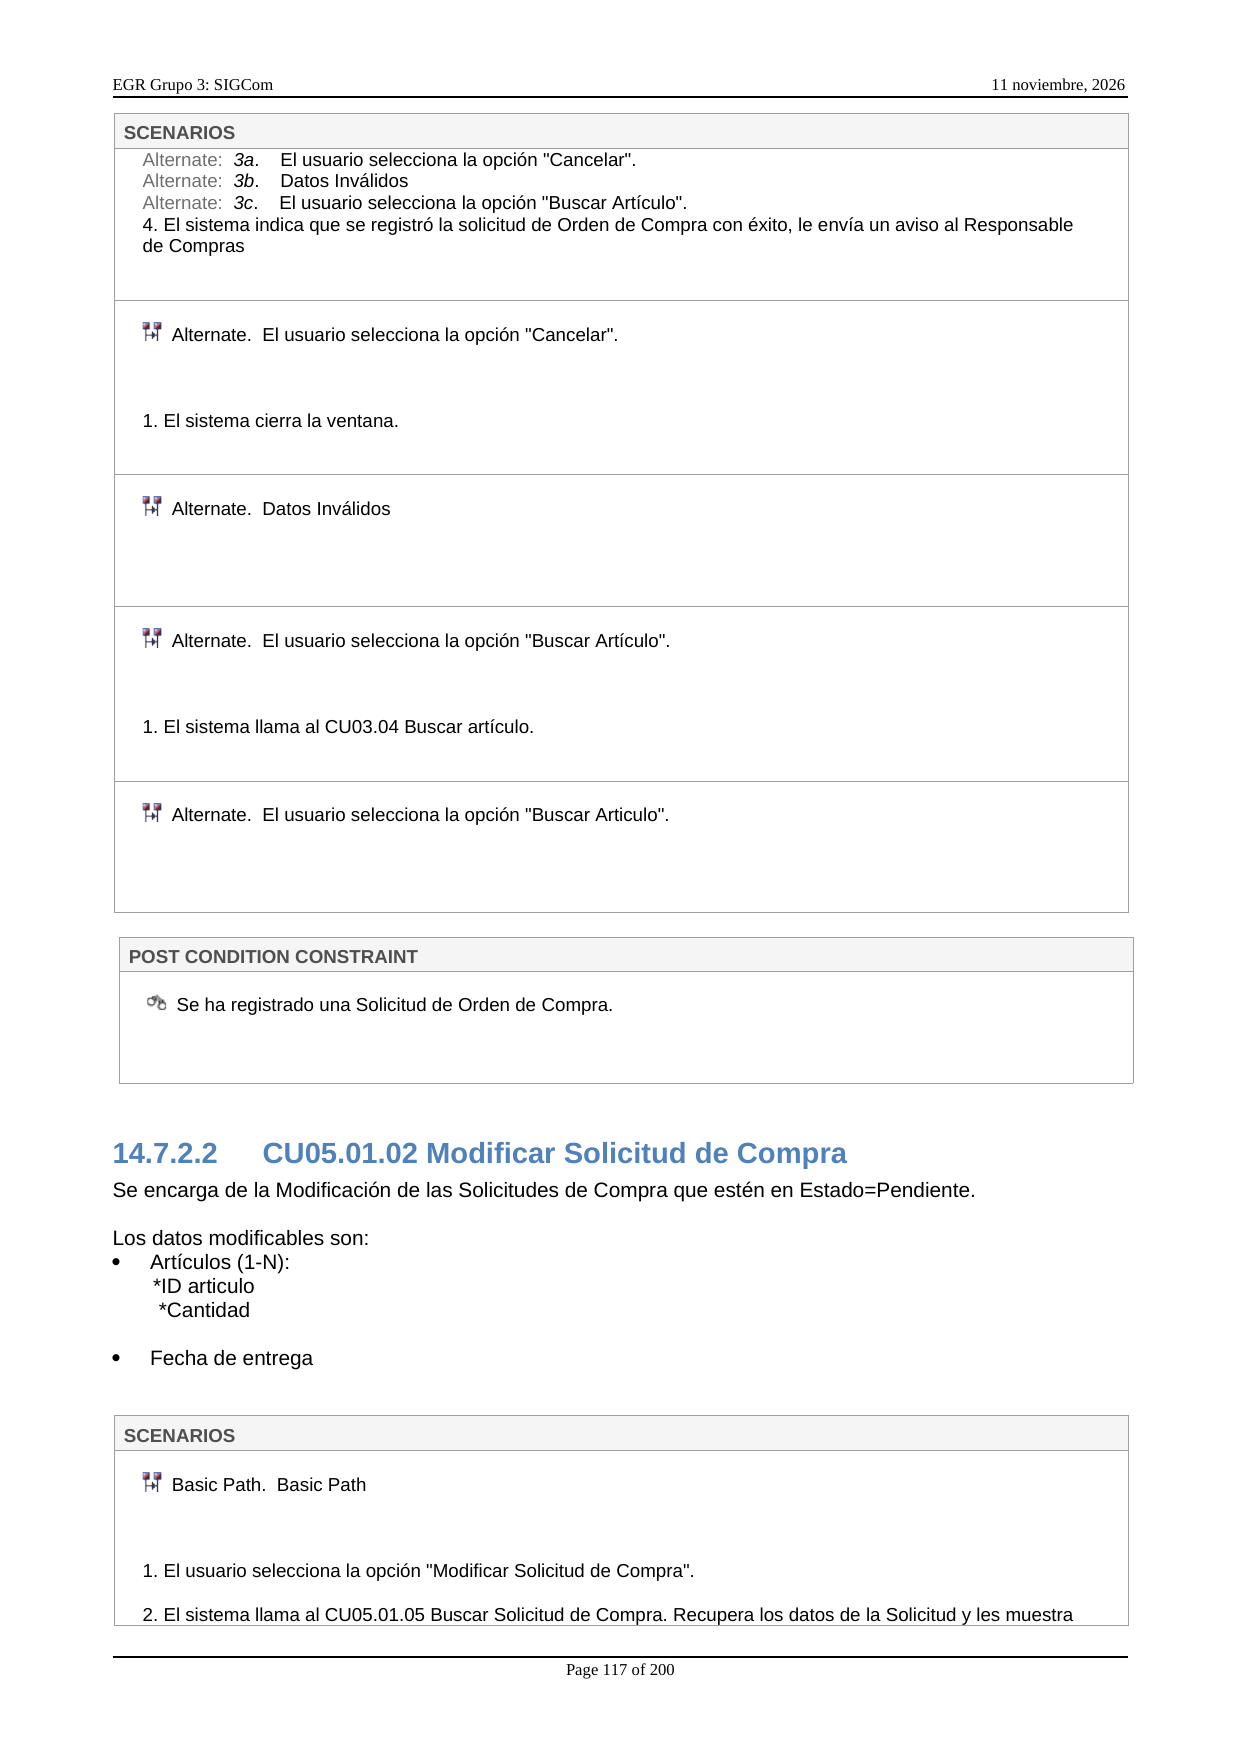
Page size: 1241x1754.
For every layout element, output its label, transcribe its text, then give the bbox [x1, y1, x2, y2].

list Artículos (1-N): [112, 1249, 1128, 1274]
picture [142, 496, 162, 516]
table_cell Se ha registrado una Solicitud de Orden de Compra. [120, 972, 1133, 1083]
text *ID articulo [112, 1274, 1128, 1298]
table_cell Alternate. El usuario selecciona la opción "Buscar Articulo". [115, 782, 1128, 912]
picture [142, 803, 162, 822]
list Fecha de entrega [112, 1346, 1128, 1369]
table_cell Alternate. Datos Inválidos [115, 475, 1128, 606]
table_cell Alternate. El usuario selecciona la opción "Cancelar". 1. El sistema cierra la ventana. [115, 301, 1128, 474]
text Los datos modificables son: [112, 1226, 1128, 1249]
text *Cantidad [112, 1298, 1128, 1322]
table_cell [115, 149, 1128, 299]
table_header SCENARIOS [115, 114, 1128, 148]
table_header POST CONDITION CONSTRAINT [120, 938, 1133, 971]
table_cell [115, 1451, 1128, 1625]
text Se encarga de la Modificación de las Solicitudes de Compra que estén en Estado=Pendiente. [112, 1178, 1128, 1202]
picture [142, 1472, 162, 1492]
picture [142, 322, 162, 341]
table_header SCENARIOS [115, 1416, 1128, 1450]
picture [142, 628, 162, 648]
subtitle CU05.01.02 Modificar Solicitud de Compra [112, 1136, 1128, 1169]
table_cell Alternate. El usuario selecciona la opción "Buscar Artículo". 1. El sistema llama al CU03.04 Buscar artículo. [115, 607, 1128, 781]
picture [147, 993, 167, 1012]
